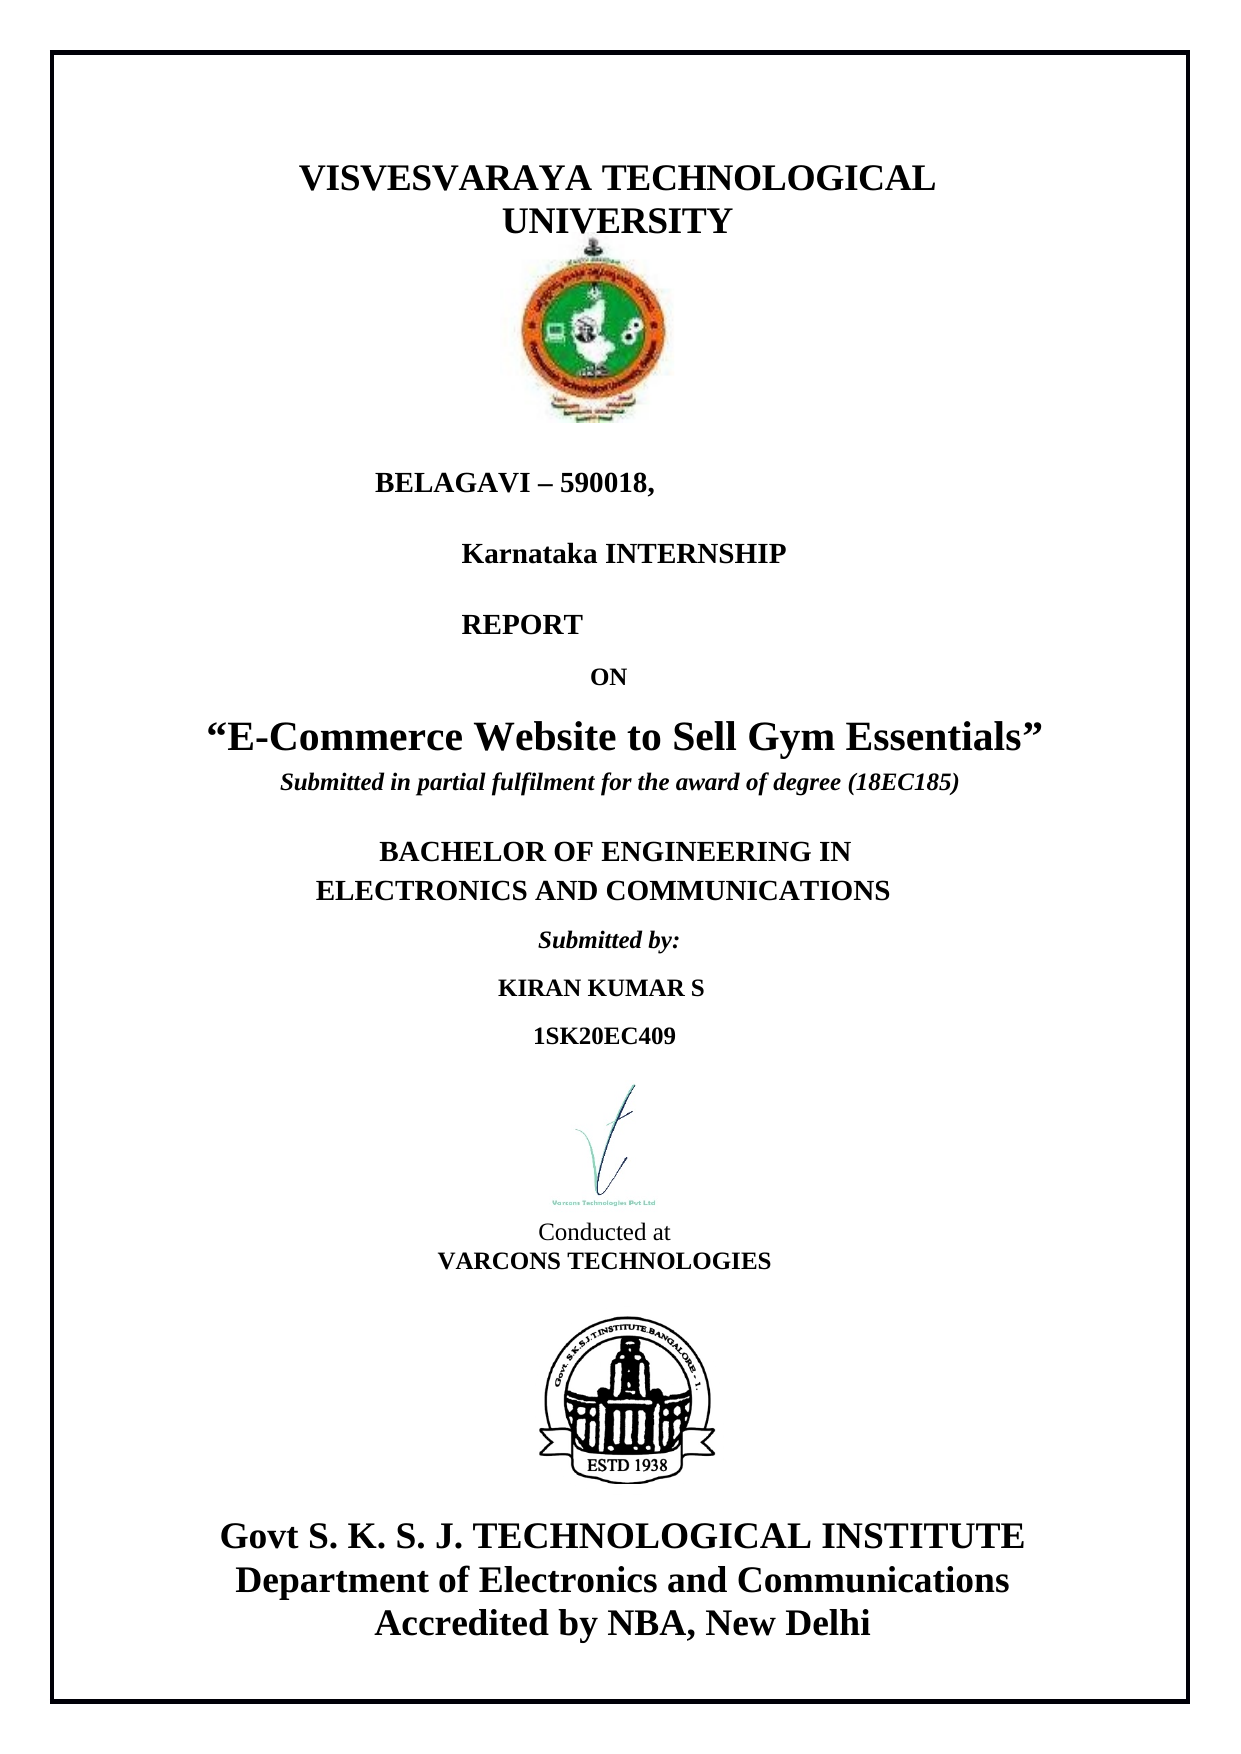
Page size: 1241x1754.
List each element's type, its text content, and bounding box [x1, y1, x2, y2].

picture [527, 1304, 726, 1499]
subtitle 1SK20EC409 [526, 1021, 682, 1050]
picture [500, 241, 675, 423]
picture [527, 1080, 680, 1218]
text VARCONS TECHNOLOGIES [153, 1246, 1056, 1275]
text Conducted at [153, 1217, 1056, 1246]
subtitle ELECTRONICS AND COMMUNICATIONS [133, 873, 1034, 906]
text Submitted by: [162, 925, 1056, 954]
subtitle KIRAN KUMAR S [473, 973, 723, 1002]
subtitle Govt S. K. S. J. TECHNOLOGICAL INSTITUTE [179, 1513, 1066, 1557]
subtitle ON [161, 662, 1056, 691]
subtitle Department of Electronics and Communications Accredited by NBA, New Delhi [179, 1557, 1066, 1643]
subtitle BACHELOR OF ENGINEERING IN [283, 834, 884, 868]
text Submitted in partial fulfilment for the award of degree (18EC185) [179, 767, 1060, 796]
subtitle VISVESVARAYA TECHNOLOGICAL UNIVERSITY [179, 155, 1056, 241]
title “E-Commerce Website to Sell Gym Essentials” [133, 712, 1078, 760]
subtitle BELAGAVI – 590018, Karnataka INTERNSHIP REPORT [375, 428, 797, 640]
